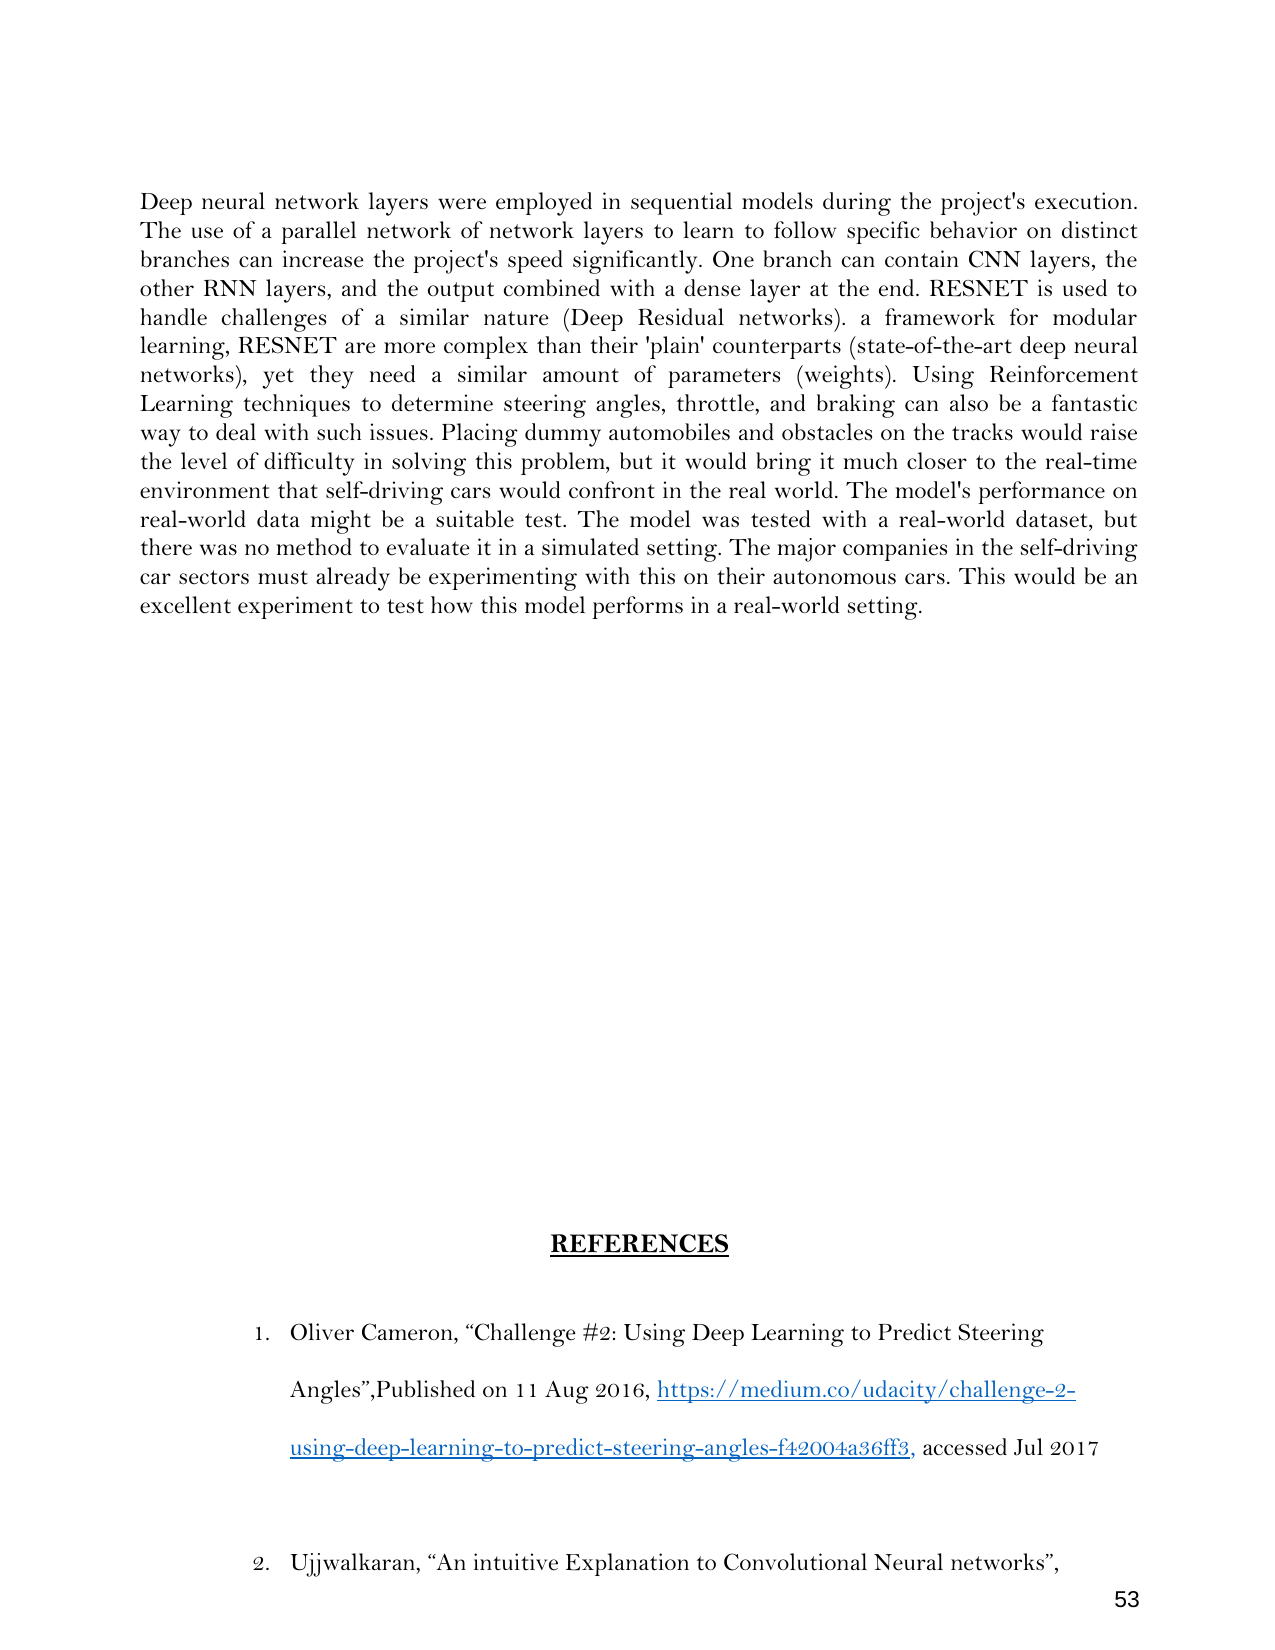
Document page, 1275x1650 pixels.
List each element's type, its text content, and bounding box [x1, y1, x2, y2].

list Oliver Cameron, “Challenge #2: Using Deep Learning to Predict Steering Angles”,Published on 11 Aug 2016, https://medium.co/udacity/challenge-2- [252, 1318, 1127, 1404]
text REFERENCES [139, 1229, 1139, 1260]
text using-deep-learning-to-predict-steering-angles-f42004a36ff3, accessed Jul 2017 [289, 1433, 1127, 1462]
text Deep neural network layers were employed in sequential models during the project's execution. The use of a parallel network of network layers to learn to follow specific behavior on distinct branches can increase the project's speed significantly. One branch can contain CNN layers, the other RNN layers, and the output combined with a dense layer at the end. RESNET is used to handle challenges of a similar nature (Deep Residual networks). a framework for modular learning, RESNET are more complex than their 'plain' counterparts (state-of-the-art deep neural networks), yet they need a similar amount of parameters (weights). Using Reinforcement Learning techniques to determine steering angles, throttle, and braking can also be a fantastic way to deal with such issues. Placing dummy automobiles and obstacles on the tracks would raise the level of difficulty in solving this problem, but it would bring it much closer to the real-time environment that self-driving cars would confront in the real world. The model's performance on real-world data might be a suitable test. The model was tested with a real-world dataset, but there was no method to evaluate it in a simulated setting. The major companies in the self-driving car sectors must already be experimenting with this on their autonomous cars. This would be an excellent experiment to test how this model performs in a real-world setting. [139, 187, 1139, 620]
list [252, 1549, 1127, 1577]
